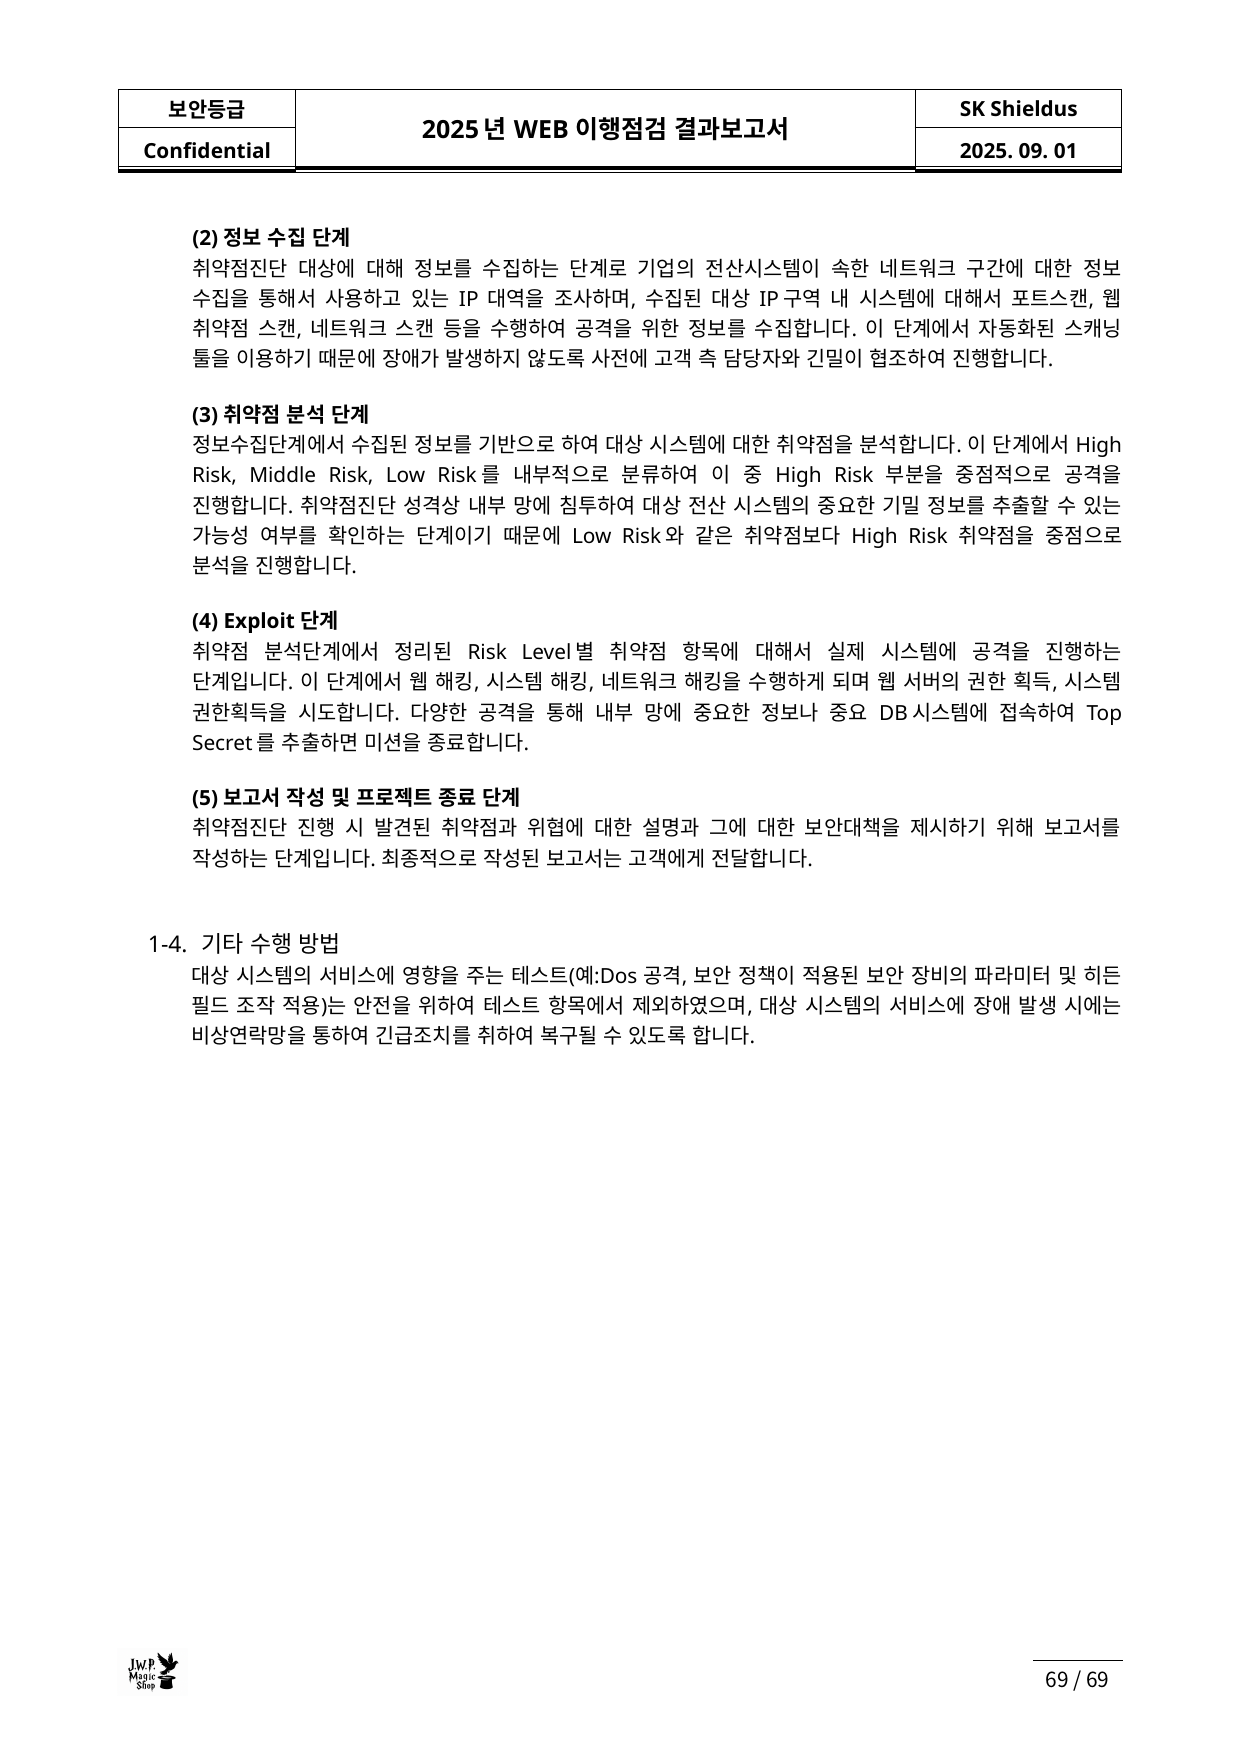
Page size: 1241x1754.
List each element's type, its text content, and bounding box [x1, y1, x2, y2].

text 취약점진단 대상에 대해 정보를 수집하는 단계로 기업의 전산시스템이 속한 네트워크 구간에 대한 정보 수집을 통해서 사용하고 있는 IP 대역을 조사하며, 수집된 대상 IP구역 내 시스템에 대해서 포트스캔, 웹 취약점 스캔, 네트워크 스캔 등을 수행하여 공격을 위한 정보를 수집합니다. 이 단계에서 자동화된 스캐닝 툴을 이용하기 때문에 장애가 발생하지 않도록 사전에 고객 측 담당자와 긴밀이 협조하여 진행합니다. [192, 252, 1122, 373]
text 취약점진단 진행 시 발견된 취약점과 위협에 대한 설명과 그에 대한 보안대책을 제시하기 위해 보고서를 작성하는 단계입니다. 최종적으로 작성된 보고서는 고객에게 전달합니다. [192, 812, 1122, 872]
text (4) Exploit 단계 [192, 605, 1122, 635]
text (2) 정보 수집 단계 [192, 221, 1122, 252]
text (3) 취약점 분석 단계 [192, 398, 1122, 428]
text 대상 시스템의 서비스에 영향을 주는 테스트(예:Dos 공격, 보안 정책이 적용된 보안 장비의 파라미터 및 히든 필드 조작 적용)는 안전을 위하여 테스트 항목에서 제외하였으며, 대상 시스템의 서비스에 장애 발생 시에는 비상연락망을 통하여 긴급조치를 취하여 복구될 수 있도록 합니다. [191, 959, 1122, 1050]
text 취약점 분석단계에서 정리된 Risk Level별 취약점 항목에 대해서 실제 시스템에 공격을 진행하는 단계입니다. 이 단계에서 웹 해킹, 시스템 해킹, 네트워크 해킹을 수행하게 되며 웹 서버의 권한 획득, 시스템 권한획득을 시도합니다. 다양한 공격을 통해 내부 망에 중요한 정보나 중요 DB시스템에 접속하여 Top Secret를 추출하면 미션을 종료합니다. [192, 635, 1122, 756]
text 기타 수행 방법 [148, 926, 1122, 959]
text 정보수집단계에서 수집된 정보를 기반으로 하여 대상 시스템에 대한 취약점을 분석합니다. 이 단계에서 High Risk, Middle Risk, Low Risk를 내부적으로 분류하여 이 중 High Risk 부분을 중점적으로 공격을 진행합니다. 취약점진단 성격상 내부 망에 침투하여 대상 전산 시스템의 중요한 기밀 정보를 추출할 수 있는 가능성 여부를 확인하는 단계이기 때문에 Low Risk와 같은 취약점보다 High Risk 취약점을 중점으로 분석을 진행합니다. [192, 428, 1122, 580]
picture [117, 1648, 188, 1696]
text (5) 보고서 작성 및 프로젝트 종료 단계 [192, 781, 1122, 812]
